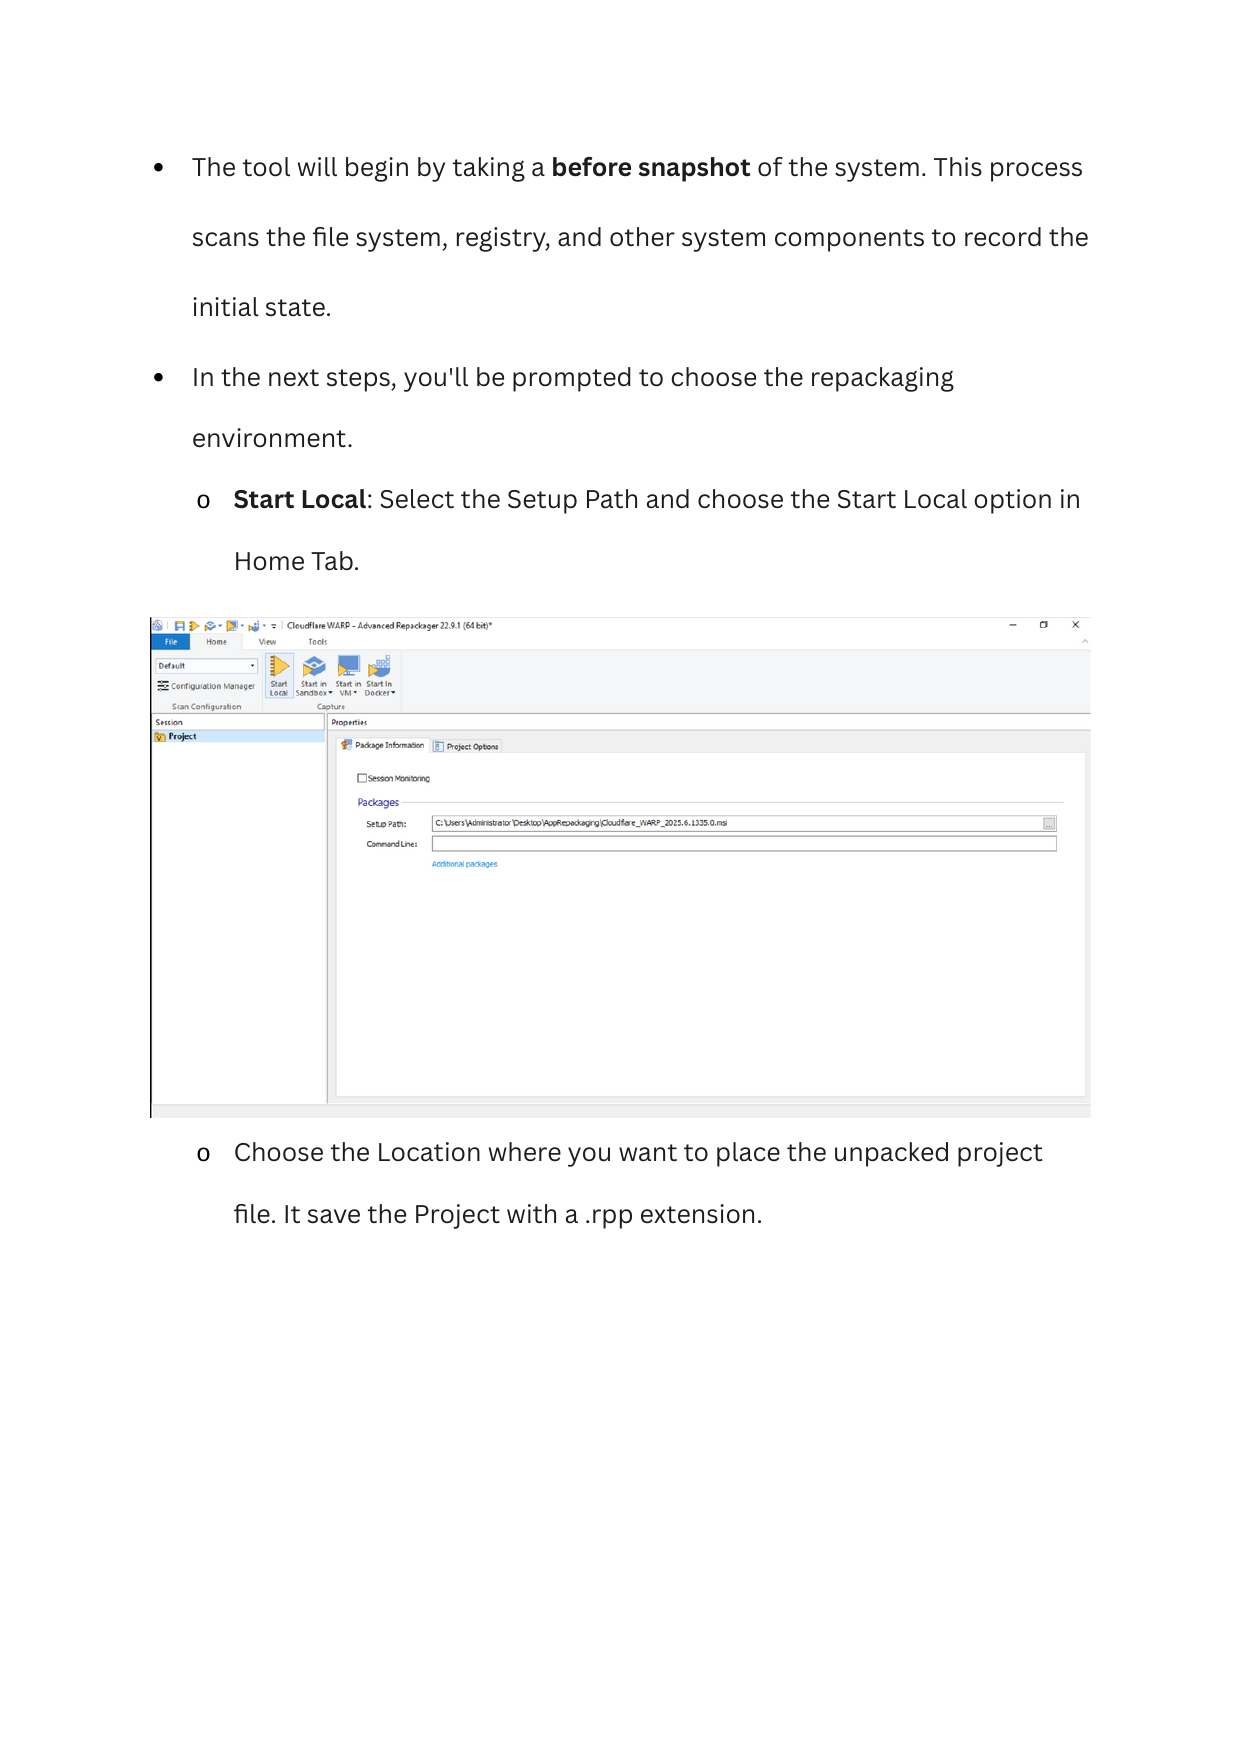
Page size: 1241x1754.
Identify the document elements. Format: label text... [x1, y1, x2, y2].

list Choose the Location where you want to place the unpacked project file. It save the Project with a .rpp extension. [196, 1135, 1090, 1231]
picture [150, 617, 1091, 1118]
list Start Local: Select the Setup Path and choose the Start Local option in Home Tab. [196, 482, 1090, 577]
list In the next steps, you'll be prompted to choose the repackaging environment. [154, 359, 1090, 455]
list The tool will begin by taking a before snapshot of the system. This process scans the file system, registry, and other system components to record the initial state. [154, 150, 1090, 324]
